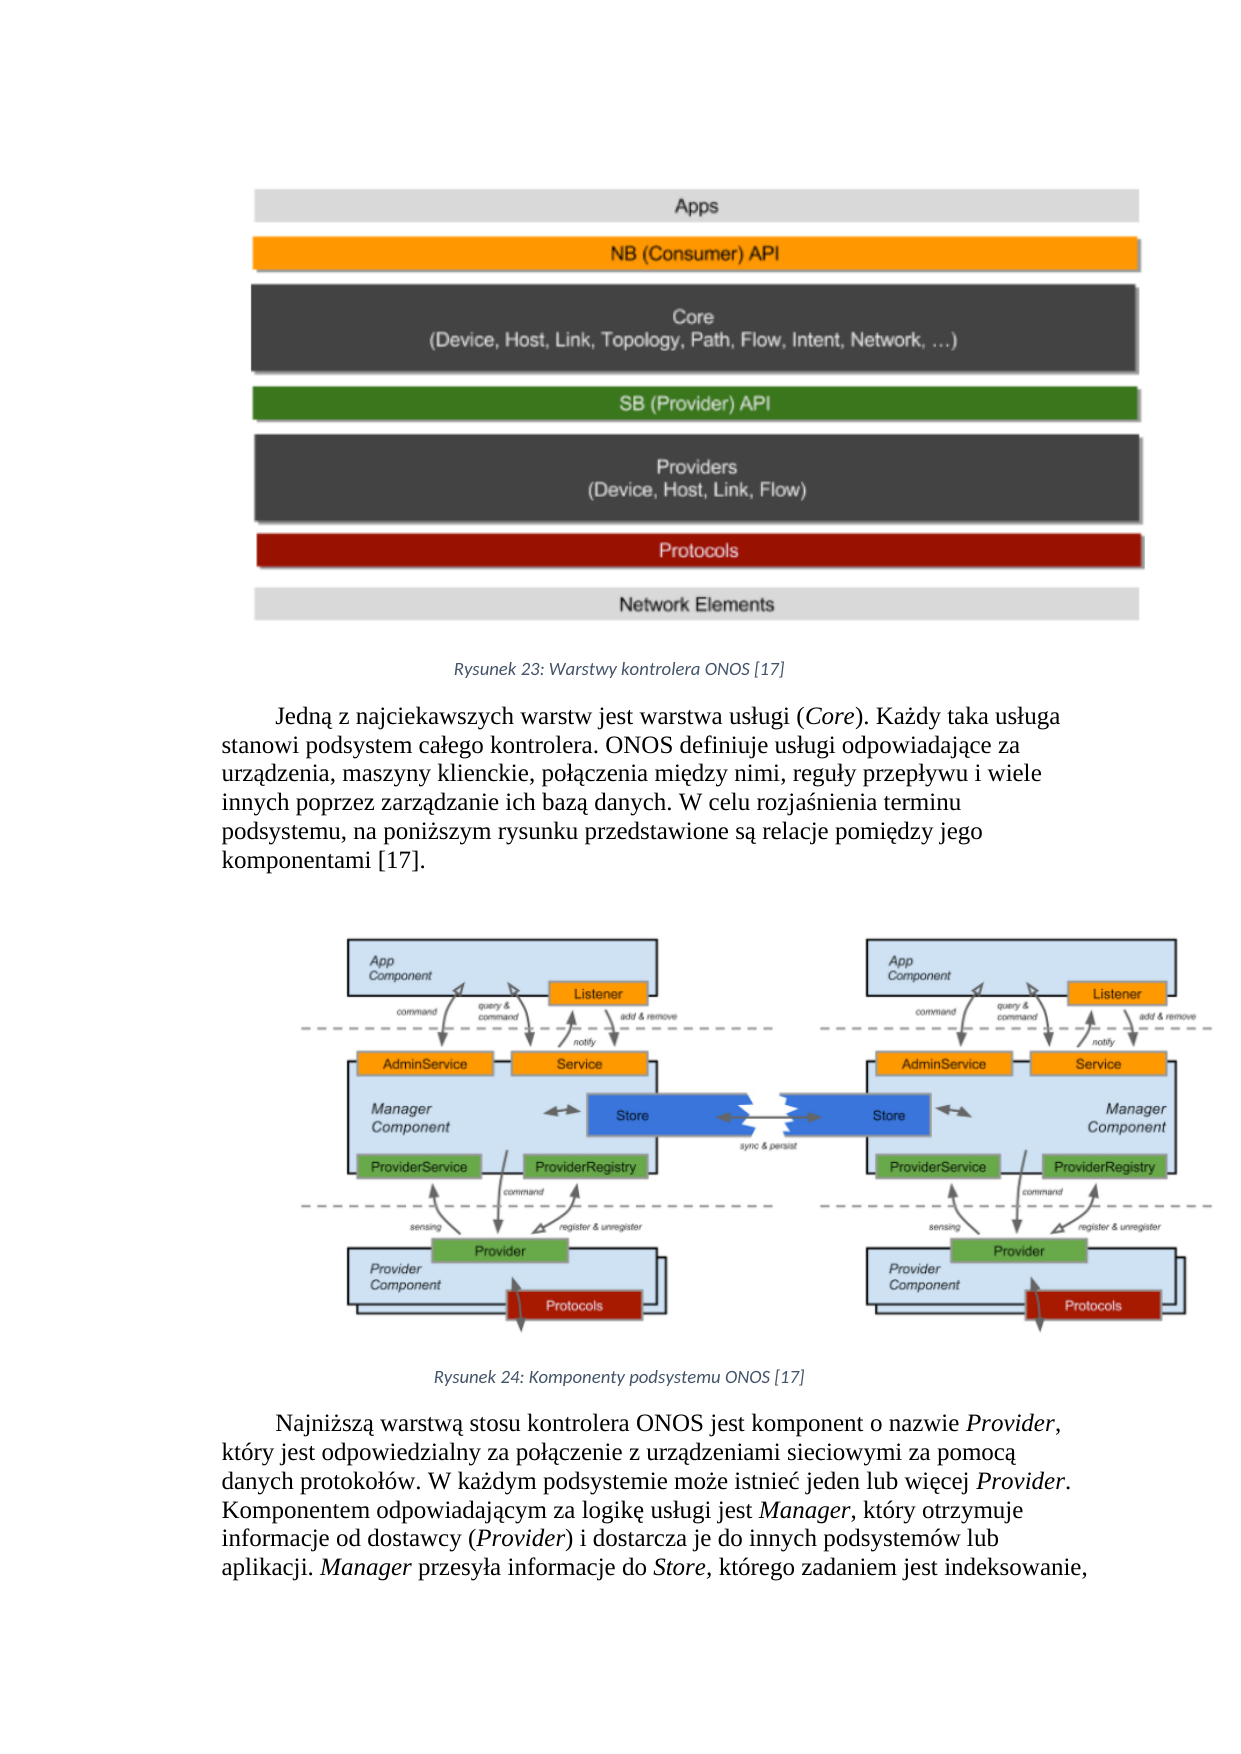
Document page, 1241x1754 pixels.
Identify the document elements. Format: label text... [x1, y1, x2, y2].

text Rysunek 24: Komponenty podsystemu ONOS [17] [148, 1365, 1093, 1388]
picture [221, 147, 1167, 658]
text Rysunek 23: Warstwy kontrolera ONOS [17] [148, 657, 1093, 680]
text Jedną z najciekawszych warstw jest warstwa usługi (Core). Każdy taka usługa stanowi podsystem całego kontrolera. ONOS definiuje usługi odpowiadające za urządzenia, maszyny klienckie, połączenia między nimi, reguły przepływu i wiele innych poprzez zarządzanie ich bazą danych. W celu rozjaśnienia terminu podsystemu, na poniższym rysunku przedstawione są relacje pomiędzy jego komponentami [17]. [221, 701, 1093, 873]
picture [275, 902, 1220, 1365]
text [221, 1408, 1093, 1581]
